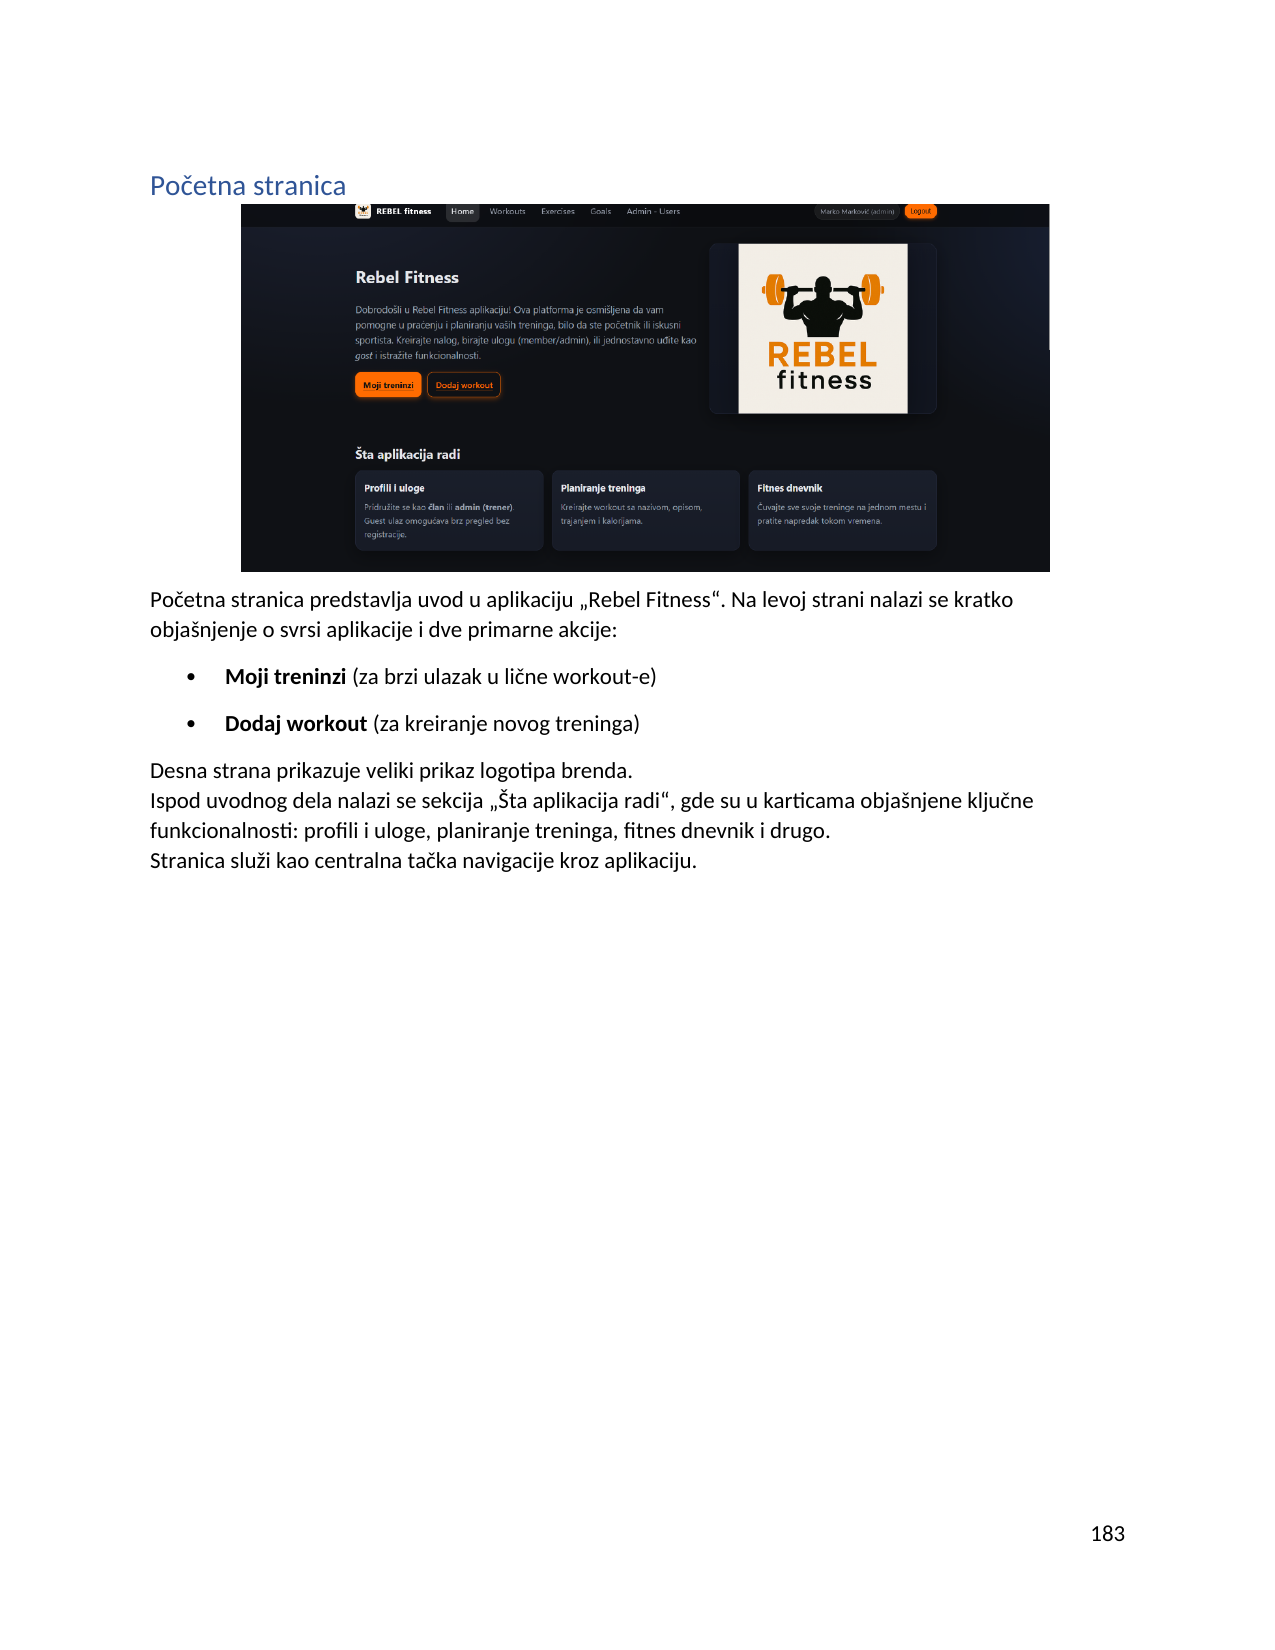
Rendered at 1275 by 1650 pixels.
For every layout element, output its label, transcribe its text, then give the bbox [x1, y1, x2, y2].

list Dodaj workout (za kreiranje novog treninga) [187, 709, 1125, 737]
subtitle Početna stranica [150, 167, 1125, 202]
list Moji treninzi (za brzi ulazak u lične workout-e) [187, 662, 1125, 690]
picture [241, 204, 1050, 572]
text Desna strana prikazuje veliki prikaz logotipa brenda. Ispod uvodnog dela nalazi se sekcija „Šta aplikacija radi“, gde su u karticama objašnjene ključne funkcionalnosti: profili i uloge, planiranje treninga, fitnes dnevnik i drugo. Stranica služi kao centralna tačka navigacije kroz aplikaciju. [150, 756, 1125, 874]
